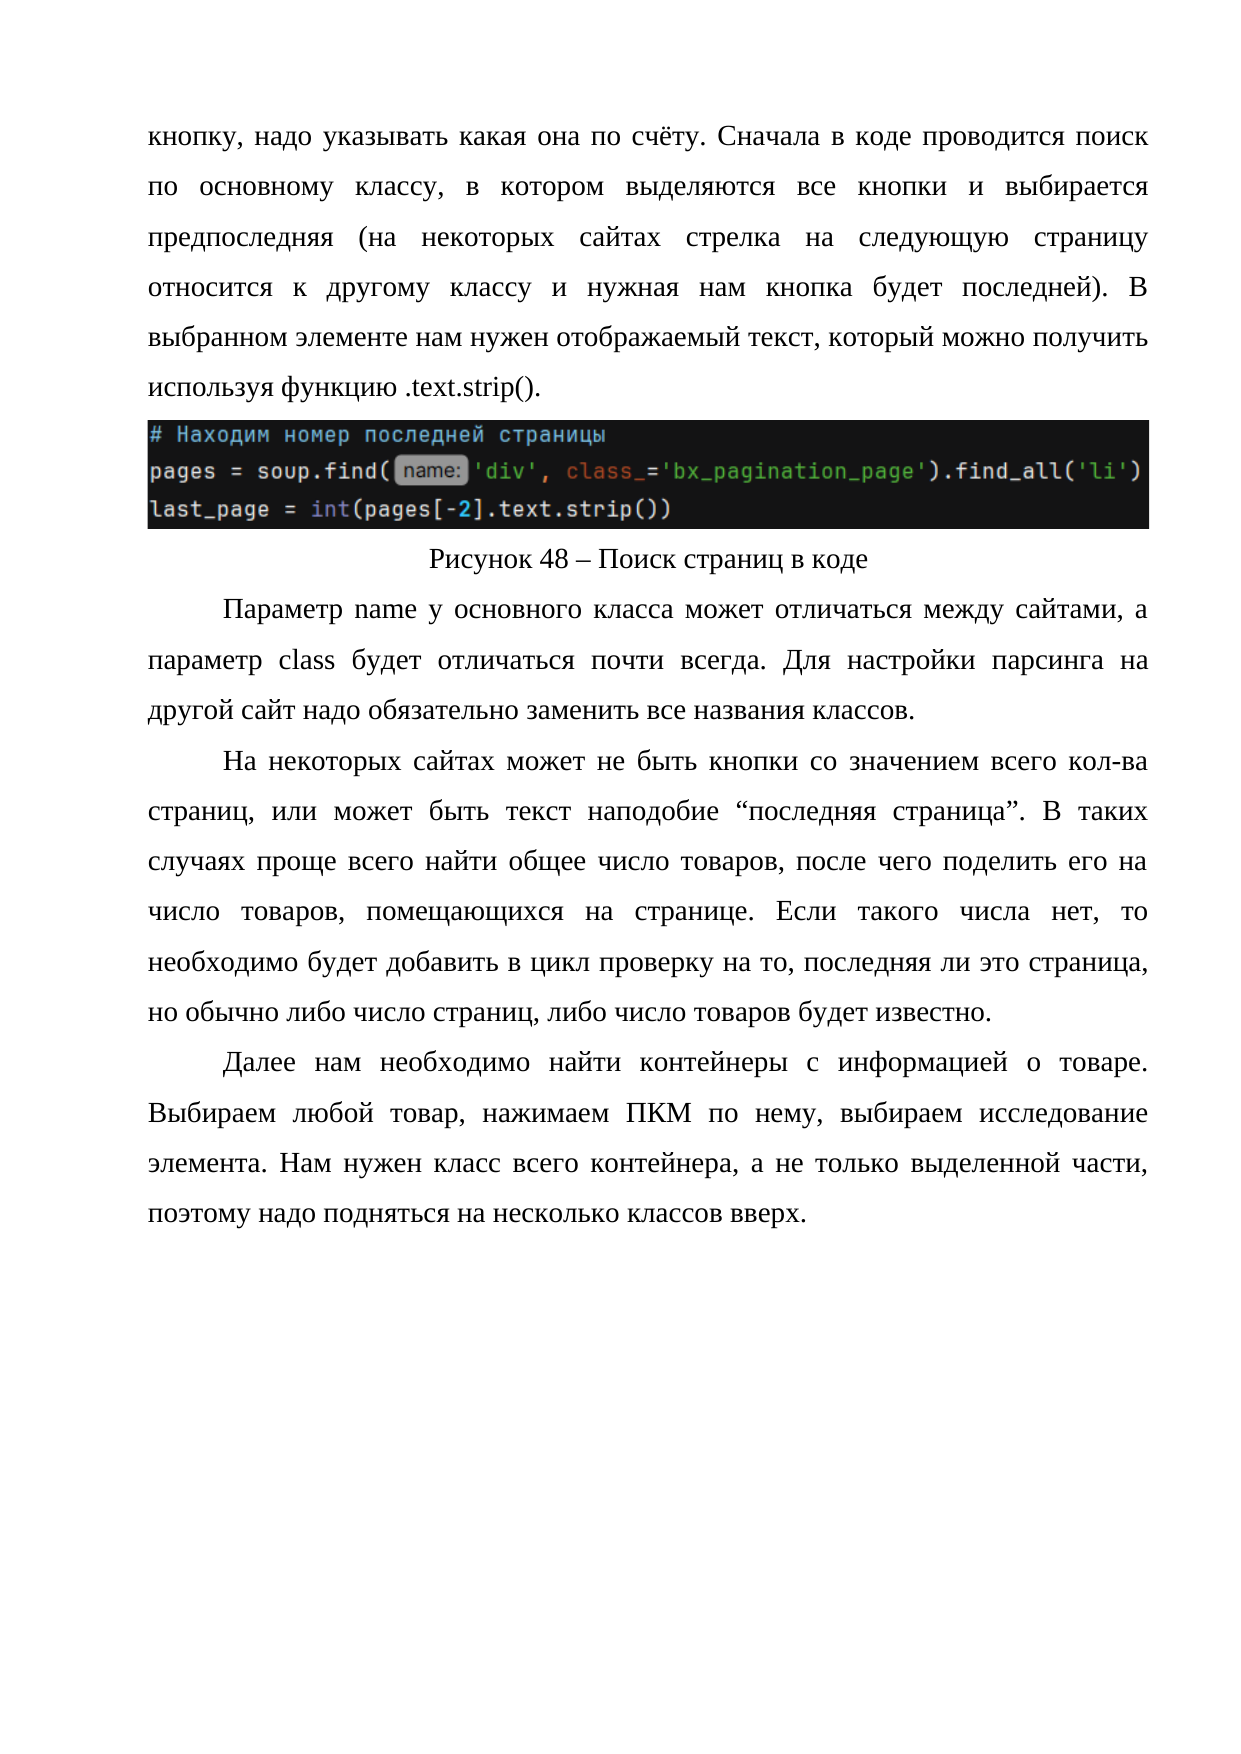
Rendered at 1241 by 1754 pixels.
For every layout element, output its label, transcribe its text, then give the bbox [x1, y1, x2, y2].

text Рисунок 48 – Поиск страниц в коде [148, 541, 1149, 575]
picture [147, 420, 1150, 529]
text Параметр name у основного класса может отличаться между сайтами, а параметр class будет отличаться почти всегда. Для настройки парсинга на другой сайт надо обязательно заменить все названия классов. [148, 592, 1149, 726]
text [148, 118, 1149, 403]
text На некоторых сайтах может не быть кнопки со значением всего кол-ва страниц, или может быть текст наподобие “последняя страница”. В таких случаях проще всего найти общее число товаров, после чего поделить его на число товаров, помещающихся на странице. Если такого числа нет, то необходимо будет добавить в цикл проверку на то, последняя ли это страница, но обычно либо число страниц, либо число товаров будет известно. [148, 743, 1149, 1028]
text Далее нам необходимо найти контейнеры с информацией о товаре. Выбираем любой товар, нажимаем ПКМ по нему, выбираем исследование элемента. Нам нужен класс всего контейнера, а не только выделенной части, поэтому надо подняться на несколько классов вверх. [148, 1044, 1149, 1229]
